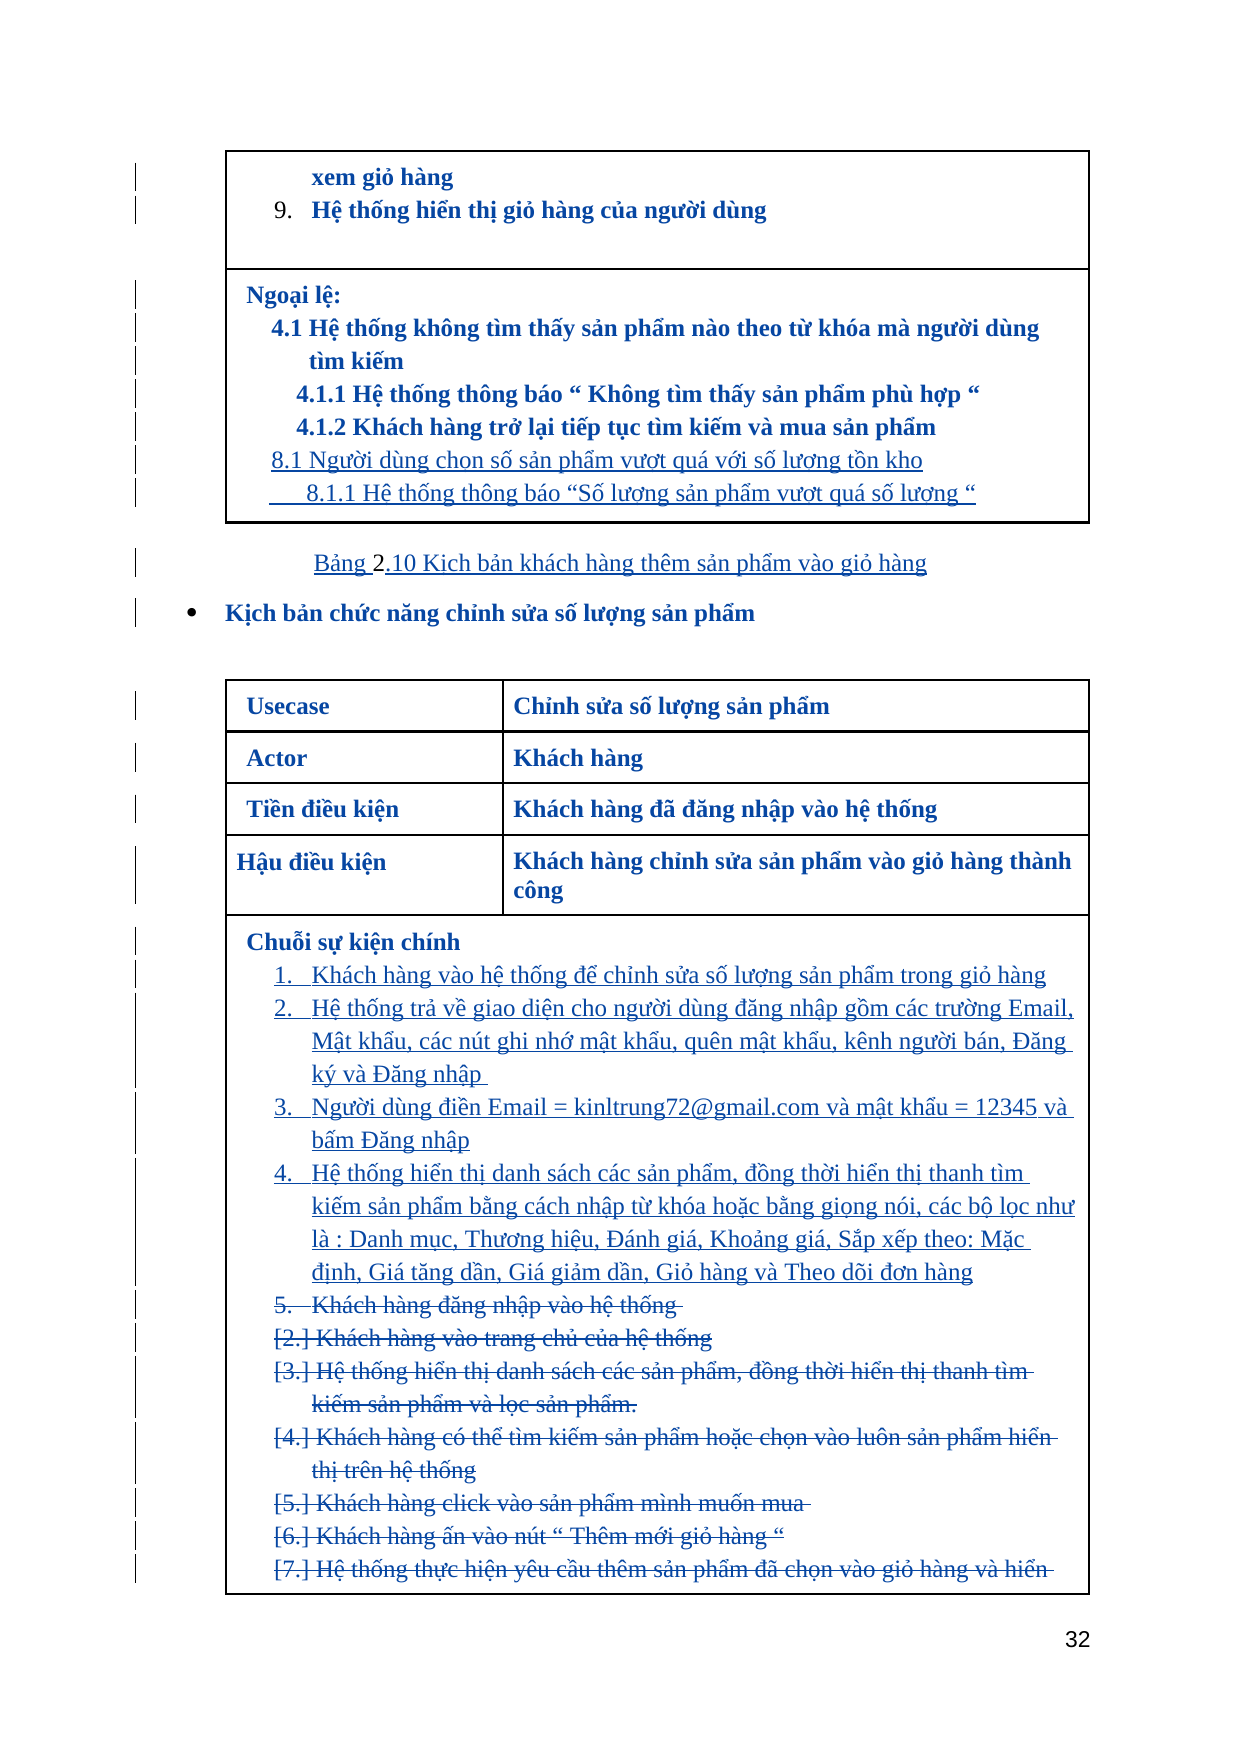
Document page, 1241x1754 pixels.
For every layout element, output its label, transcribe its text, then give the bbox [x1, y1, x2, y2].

table_cell Hậu điều kiện [227, 836, 502, 914]
table_cell Khách hàng [504, 733, 1088, 782]
table_header Usecase [227, 681, 502, 730]
table_cell Actor [227, 733, 502, 782]
table_cell Ngoại lệ: 4.1 Hệ thống không tìm thấy sản phẩm nào theo từ khóa mà người dùng tìm kiếm 4.1.1 Hệ thống thông báo “ Không tìm thấy sản phẩm phù hợp “ 4.1.2 Khách hàng trở lại tiếp tục tìm kiếm và mua sản phẩm [227, 270, 1088, 521]
table_cell Khách hàng đã đăng nhập vào hệ thống [504, 784, 1088, 834]
table_cell Tiền điều kiện [227, 784, 502, 834]
list Kịch bản chức năng chỉnh sửa số lượng sản phẩm [187, 598, 1090, 627]
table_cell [227, 152, 1088, 268]
table_cell Khách hàng chỉnh sửa sản phẩm vào giỏ hàng thành công [504, 836, 1088, 914]
table_header Chỉnh sửa số lượng sản phẩm [504, 681, 1088, 730]
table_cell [227, 916, 1088, 1593]
text 2 [150, 548, 1090, 577]
